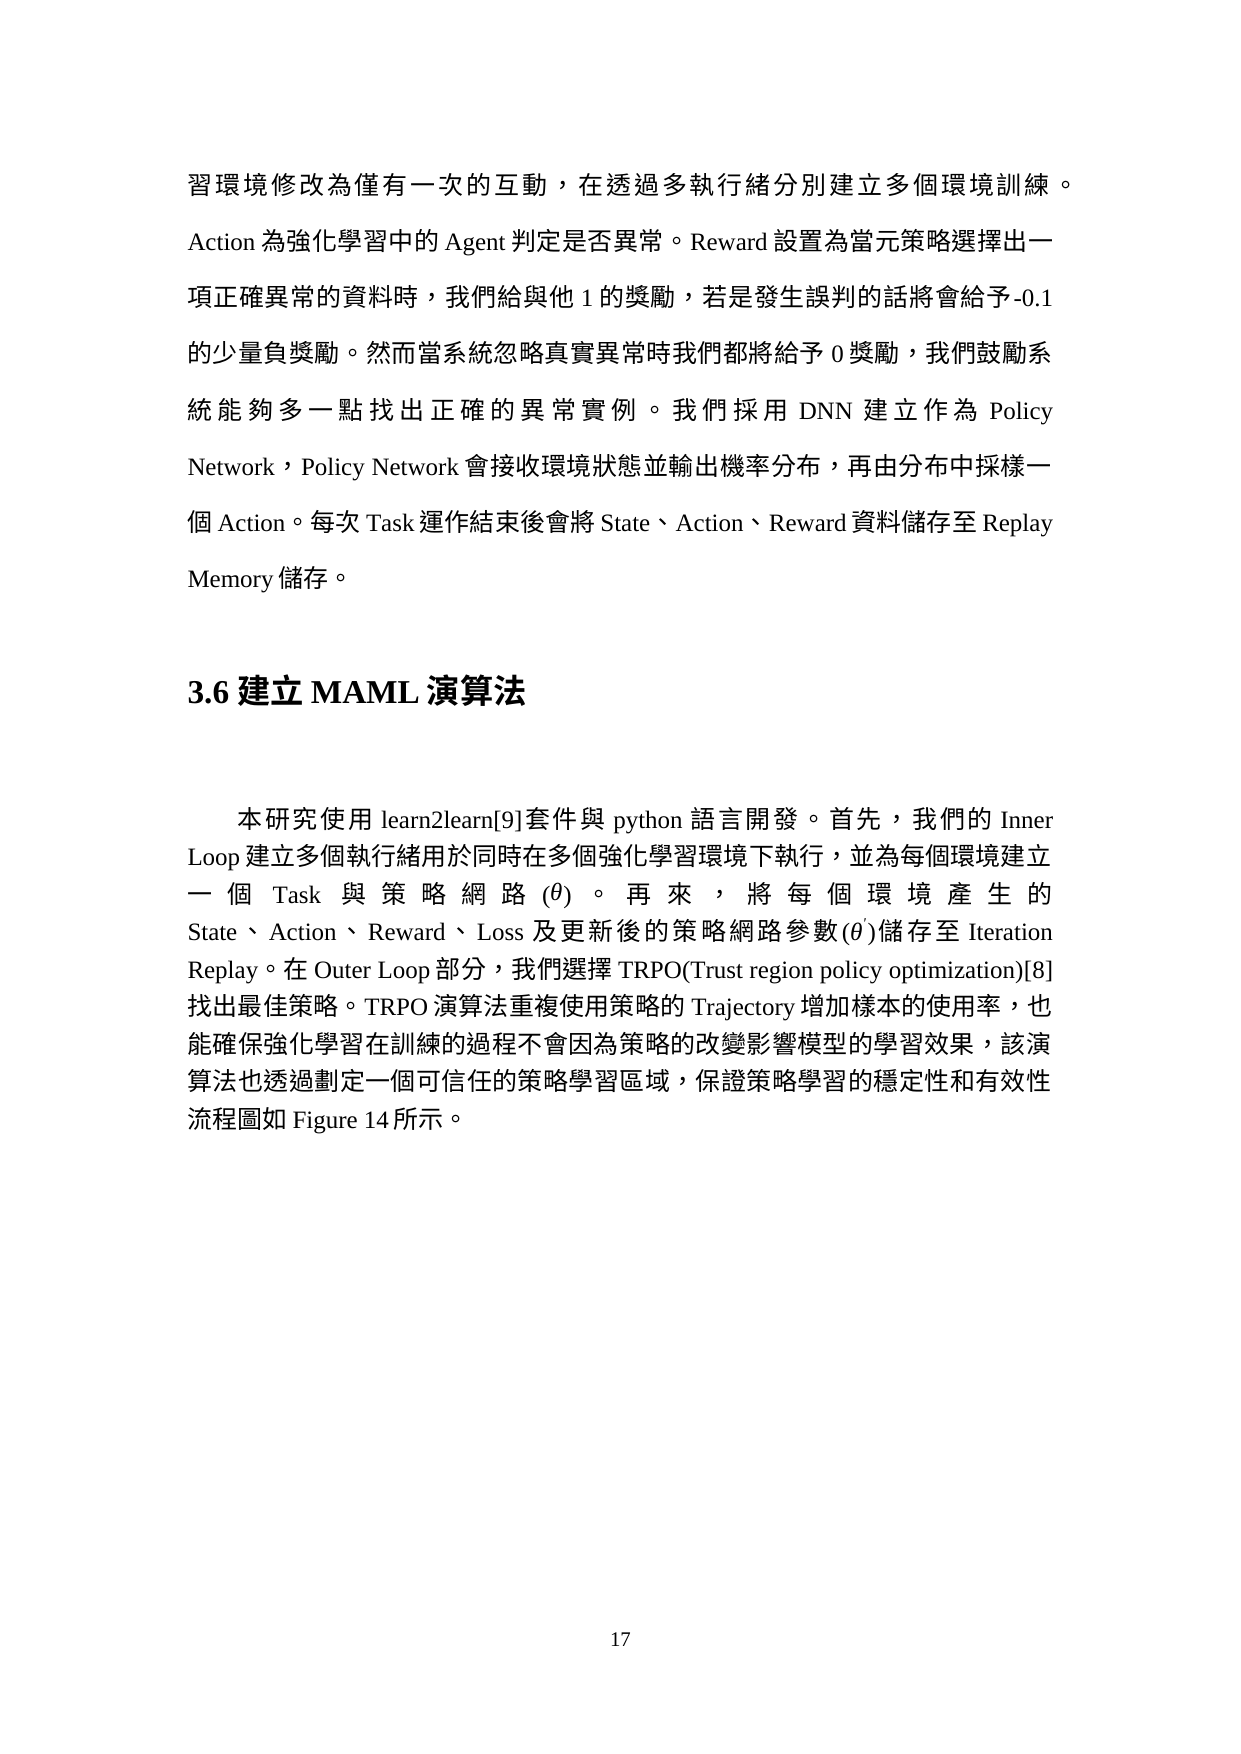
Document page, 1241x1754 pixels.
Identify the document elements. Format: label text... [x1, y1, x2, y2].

text 本研究使用learn2learn[9]套件與python語言開發。首先，我們的Inner Loop建立多個執行緒用於同時在多個強化學習環境下執行，並為每個環境建立一個Task與策略網路()。再來，將每個環境產生的State、Action、Reward、Loss及更新後的策略網路參數()儲存至Iteration Replay。在Outer Loop部分，我們選擇TRPO(Trust region policy optimization)[8]找出最佳策略。TRPO演算法重複使用策略的Trajectory增加樣本的使用率，也能確保強化學習在訓練的過程不會因為策略的改變影響模型的學習效果，該演算法也透過劃定一個可信任的策略學習區域，保證策略學習的穩定性和有效性。流程圖如Figure 14所示。 [187, 799, 1053, 1136]
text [187, 164, 1053, 596]
subtitle 3.6 建立MAML演算法 [187, 651, 1053, 726]
